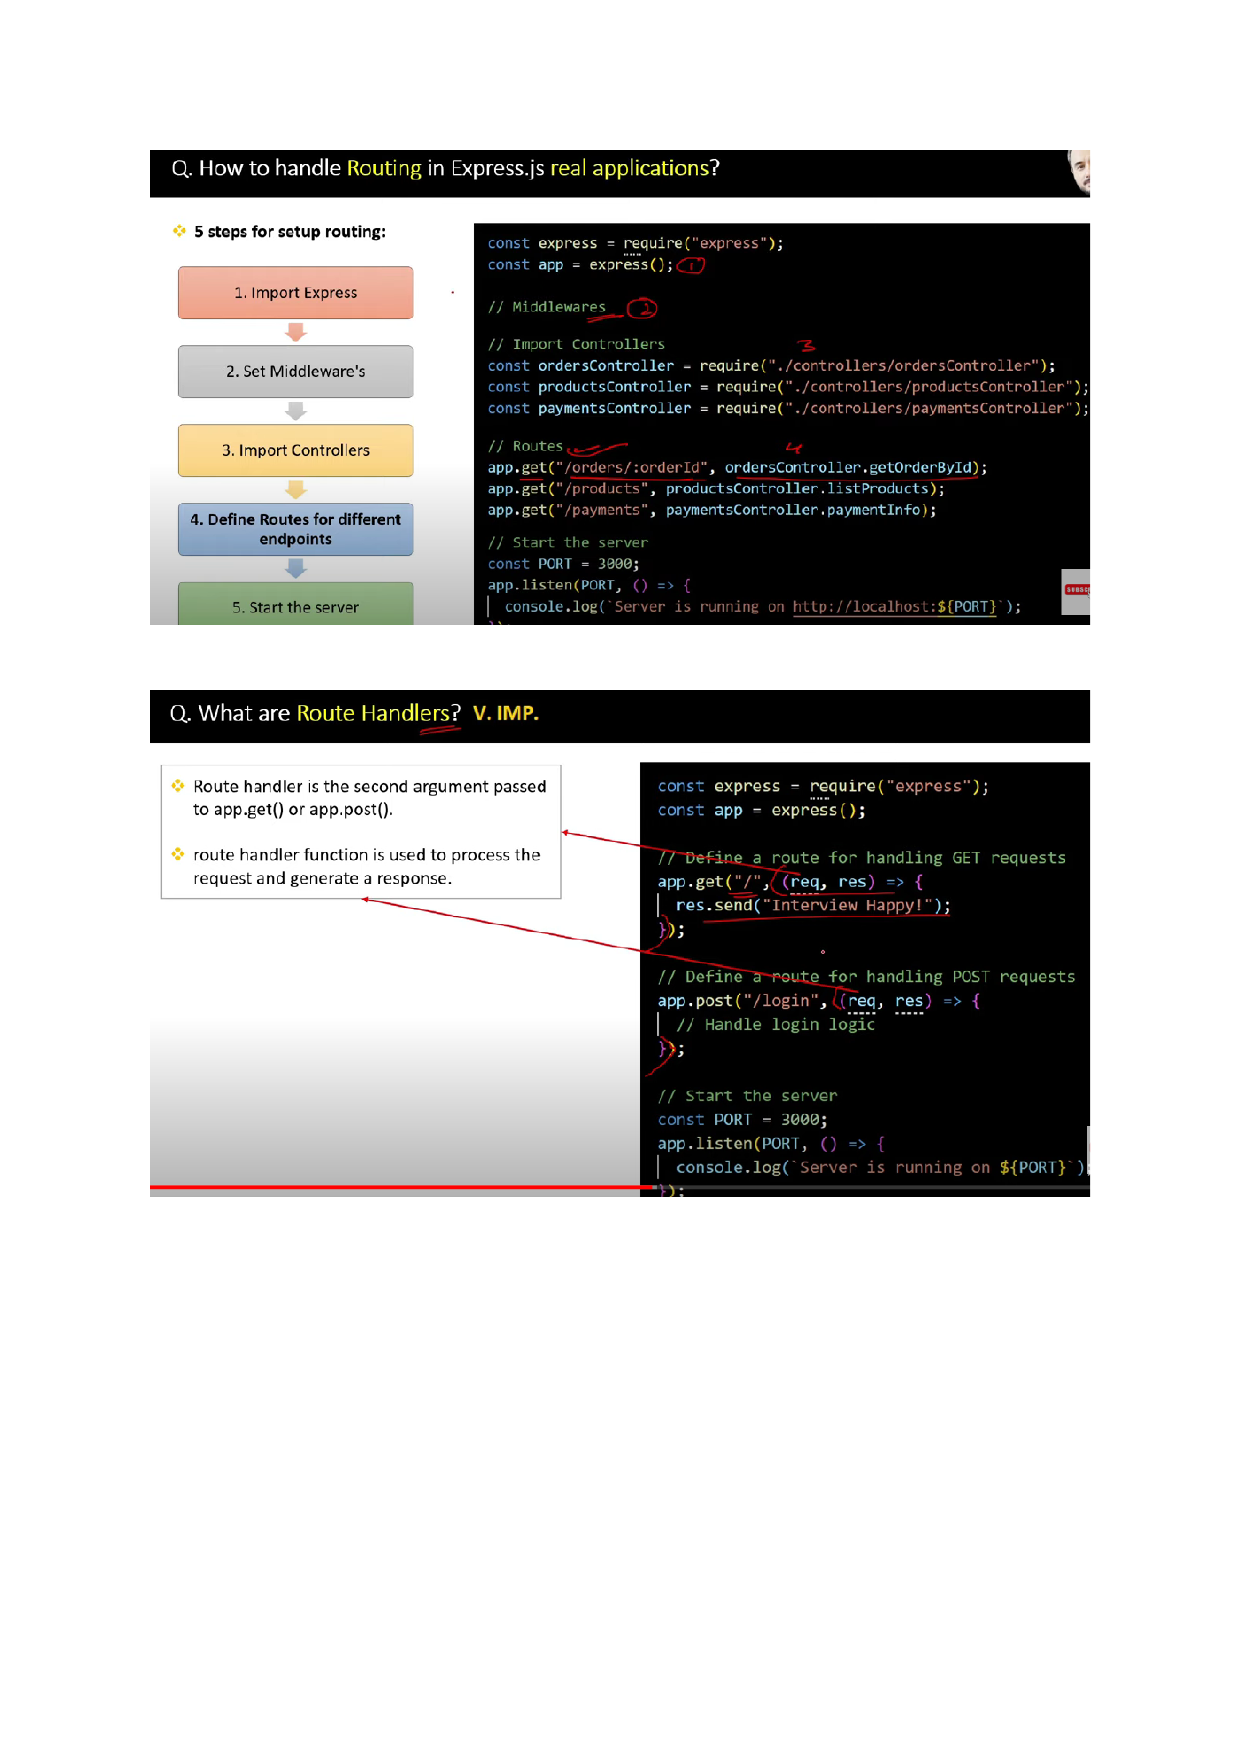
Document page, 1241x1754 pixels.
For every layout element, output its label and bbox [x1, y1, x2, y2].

picture [150, 690, 1091, 1197]
picture [150, 150, 1091, 625]
